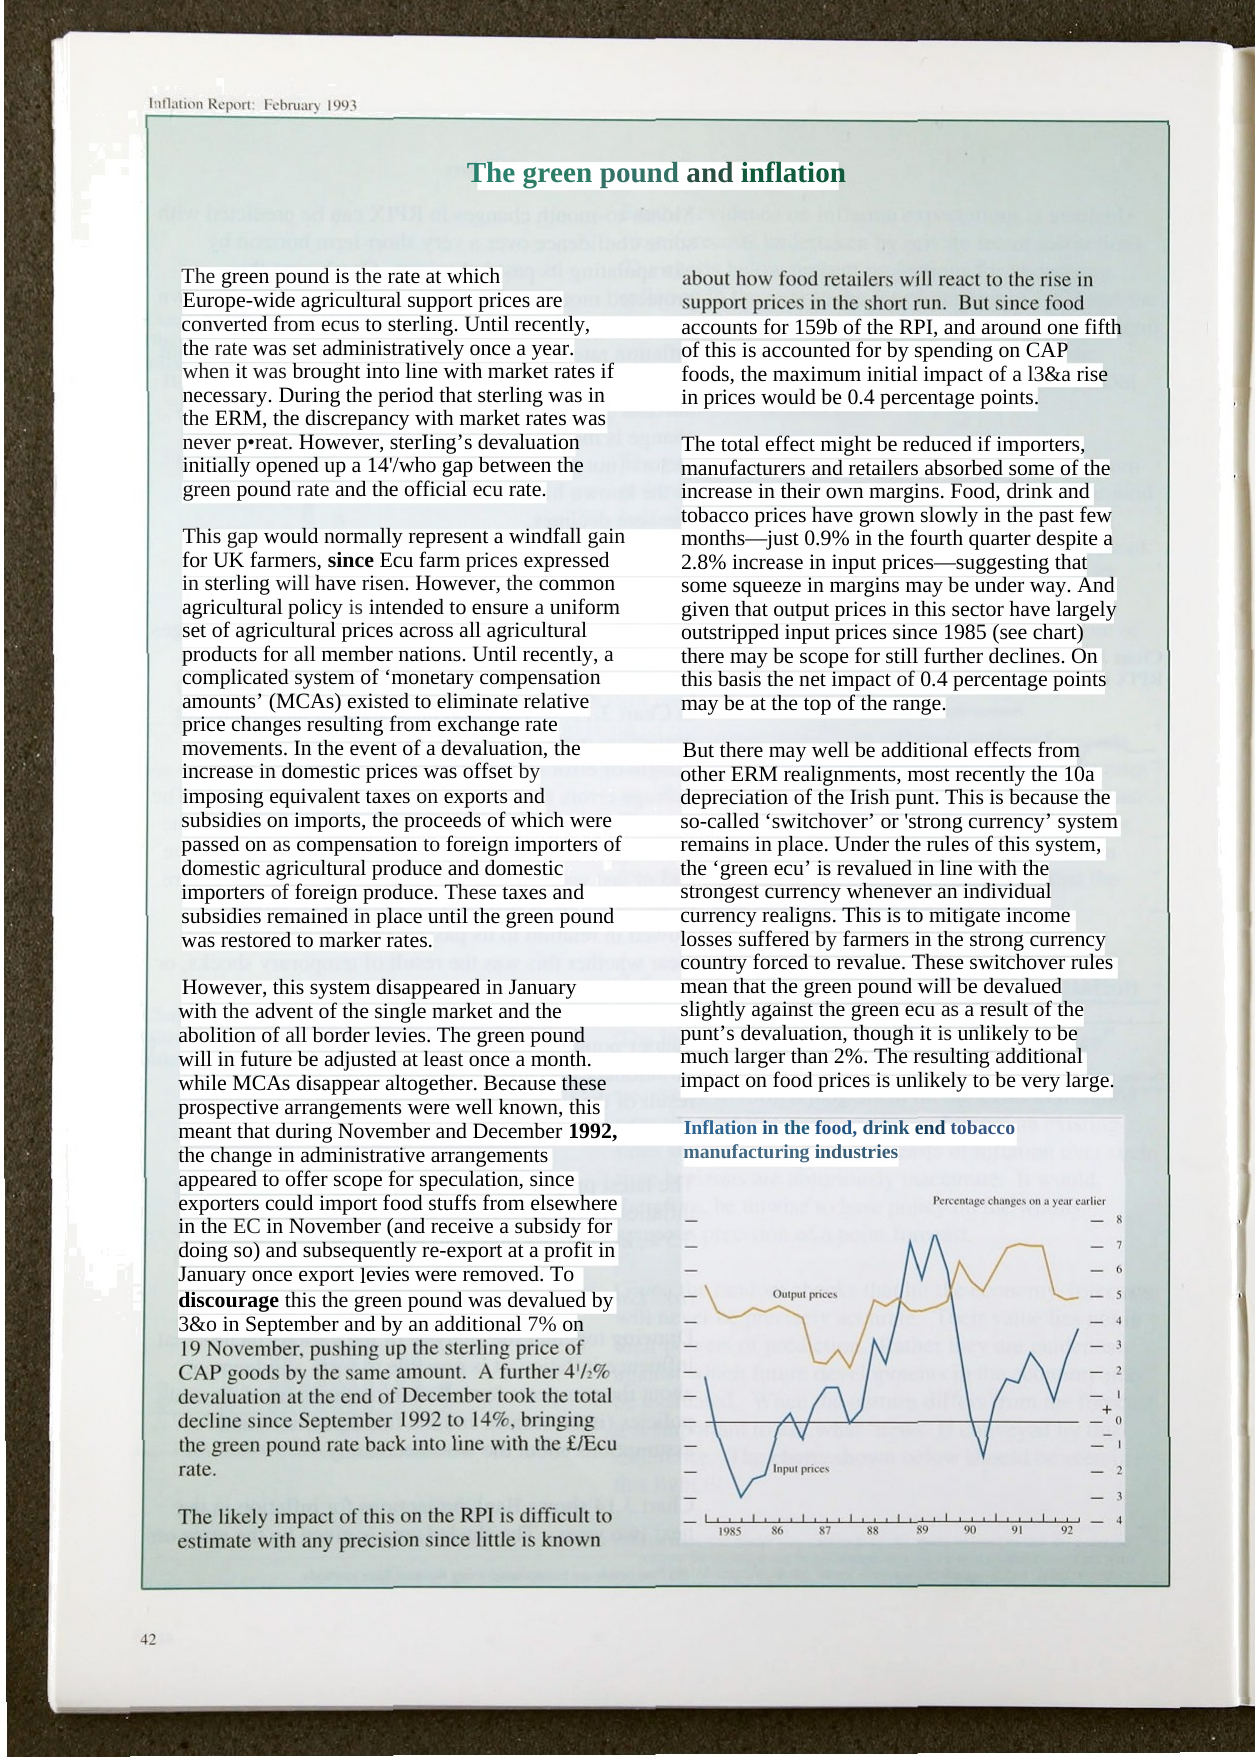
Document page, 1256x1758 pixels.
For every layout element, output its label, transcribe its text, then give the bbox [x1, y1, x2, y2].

text Inflation in the food, drink end tobacco manufacturing industries [683, 1116, 1123, 1163]
text The green pound is the rate at which Europe-wide agricultural support prices are [181, 264, 567, 312]
text accounts for 159b of the RPI, and around one fifth of this is accounted for by spending on CAP foods, the maximum initial impact of a l3&a rise in prices would be 0.4 percentage points. [681, 315, 1123, 409]
text This gap would normally represent a windfall gain for UK farmers, since Ecu farm prices expressed in sterling will have risen. However, the common agricultural policy is intended to ensure a uniform set of agricultural prices across all agricultural products for all member nations. Until recently, a complicated system of ‘monetary compensation amounts’ (MCAs) existed to eliminate relative price changes resulting from exchange rate movements. In the event of a devaluation, the increase in domestic prices was offset by [182, 525, 627, 784]
text However, this system disappeared in January with the advent of the single market and the abolition of all border levies. The green pound will in future be adjusted at least once a month. while MCAs disappear altogether. Because these prospective arrangements were well known, this meant that during November and December 1992, the change in administrative arrangements appeared to offer scope for speculation, since exporters could import food stuffs from elsewhere in the EC in November (and receive a subsidy for doing so) and subsequently re-export at a profit in January once export levies were removed. To discourage this the green pound was devalued by 3&o in September and by an additional 7% on [178, 975, 619, 1336]
subtitle The green pound and inflation [464, 156, 848, 189]
text converted from ecus to sterling. Until recently, the rate was set administratively once a year. when it was brought into line with market rates if necessary. During the period that sterling was in the ERM, the discrepancy with market rates was never p•reat. However, sterIing’s devaluation initially opened up a 14'/who gap between the green pound rate and the official ecu rate. [181, 313, 616, 501]
text But there may well be additional effects from other ERM realignments, most recently the 10a depreciation of the Irish punt. This is because the so-called ‘switchover’ or 'strong currency’ system remains in place. Under the rules of this system, the ‘green ecu’ is revalued in line with the strongest currency whenever an individual currency realigns. This is to mitigate income losses suffered by farmers in the strong currency country forced to revalue. These switchover rules mean that the green pound will be devalued slightly against the green ecu as a result of the punt’s devaluation, though it is unlikely to be much larger than 2%. The resulting additional impact on food prices is unlikely to be very large. [680, 739, 1121, 1092]
picture [4, 0, 1255, 1757]
text imposing equivalent taxes on exports and subsidies on imports, the proceeds of which were passed on as compensation to foreign importers of domestic agricultural produce and domestic importers of foreign produce. These taxes and subsidies remained in place until the green pound was restored to marker rates. [181, 784, 624, 952]
text The total effect might be reduced if importers, manufacturers and retailers absorbed some of the increase in their own margins. Food, drink and tobacco prices have grown slowly in the past few months—just 0.9% in the fourth quarter despite a 2.8% increase in input prices—suggesting that some squeeze in margins may be under way. And given that output prices in this sector have largely outstripped input prices since 1985 (see chart) there may be scope for still further declines. On this basis the net impact of 0.4 percentage points may be at the top of the range. [681, 433, 1123, 715]
